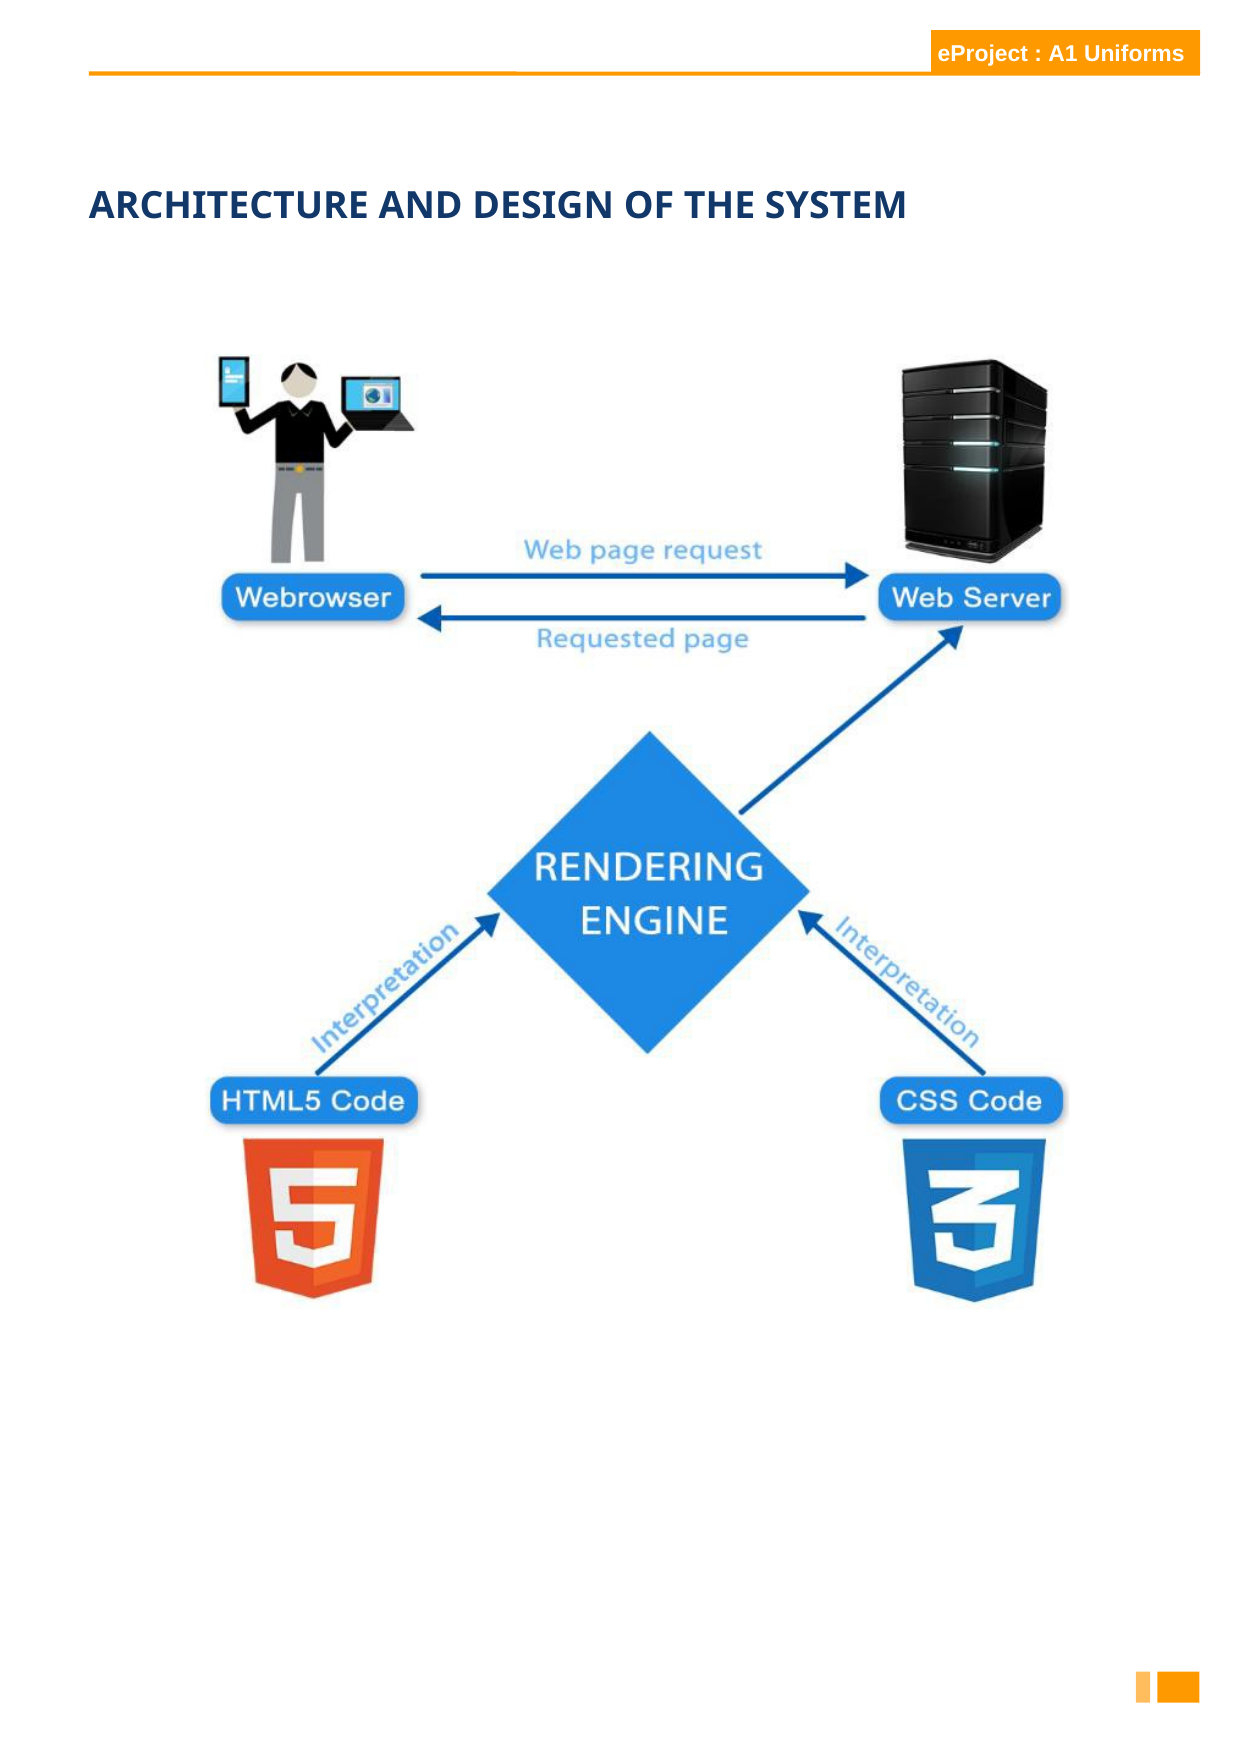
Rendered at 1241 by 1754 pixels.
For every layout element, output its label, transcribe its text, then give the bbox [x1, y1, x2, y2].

picture [203, 354, 1068, 1307]
subtitle ARCHITECTURE AND DESIGN OF THE SYSTEM [89, 178, 1165, 229]
